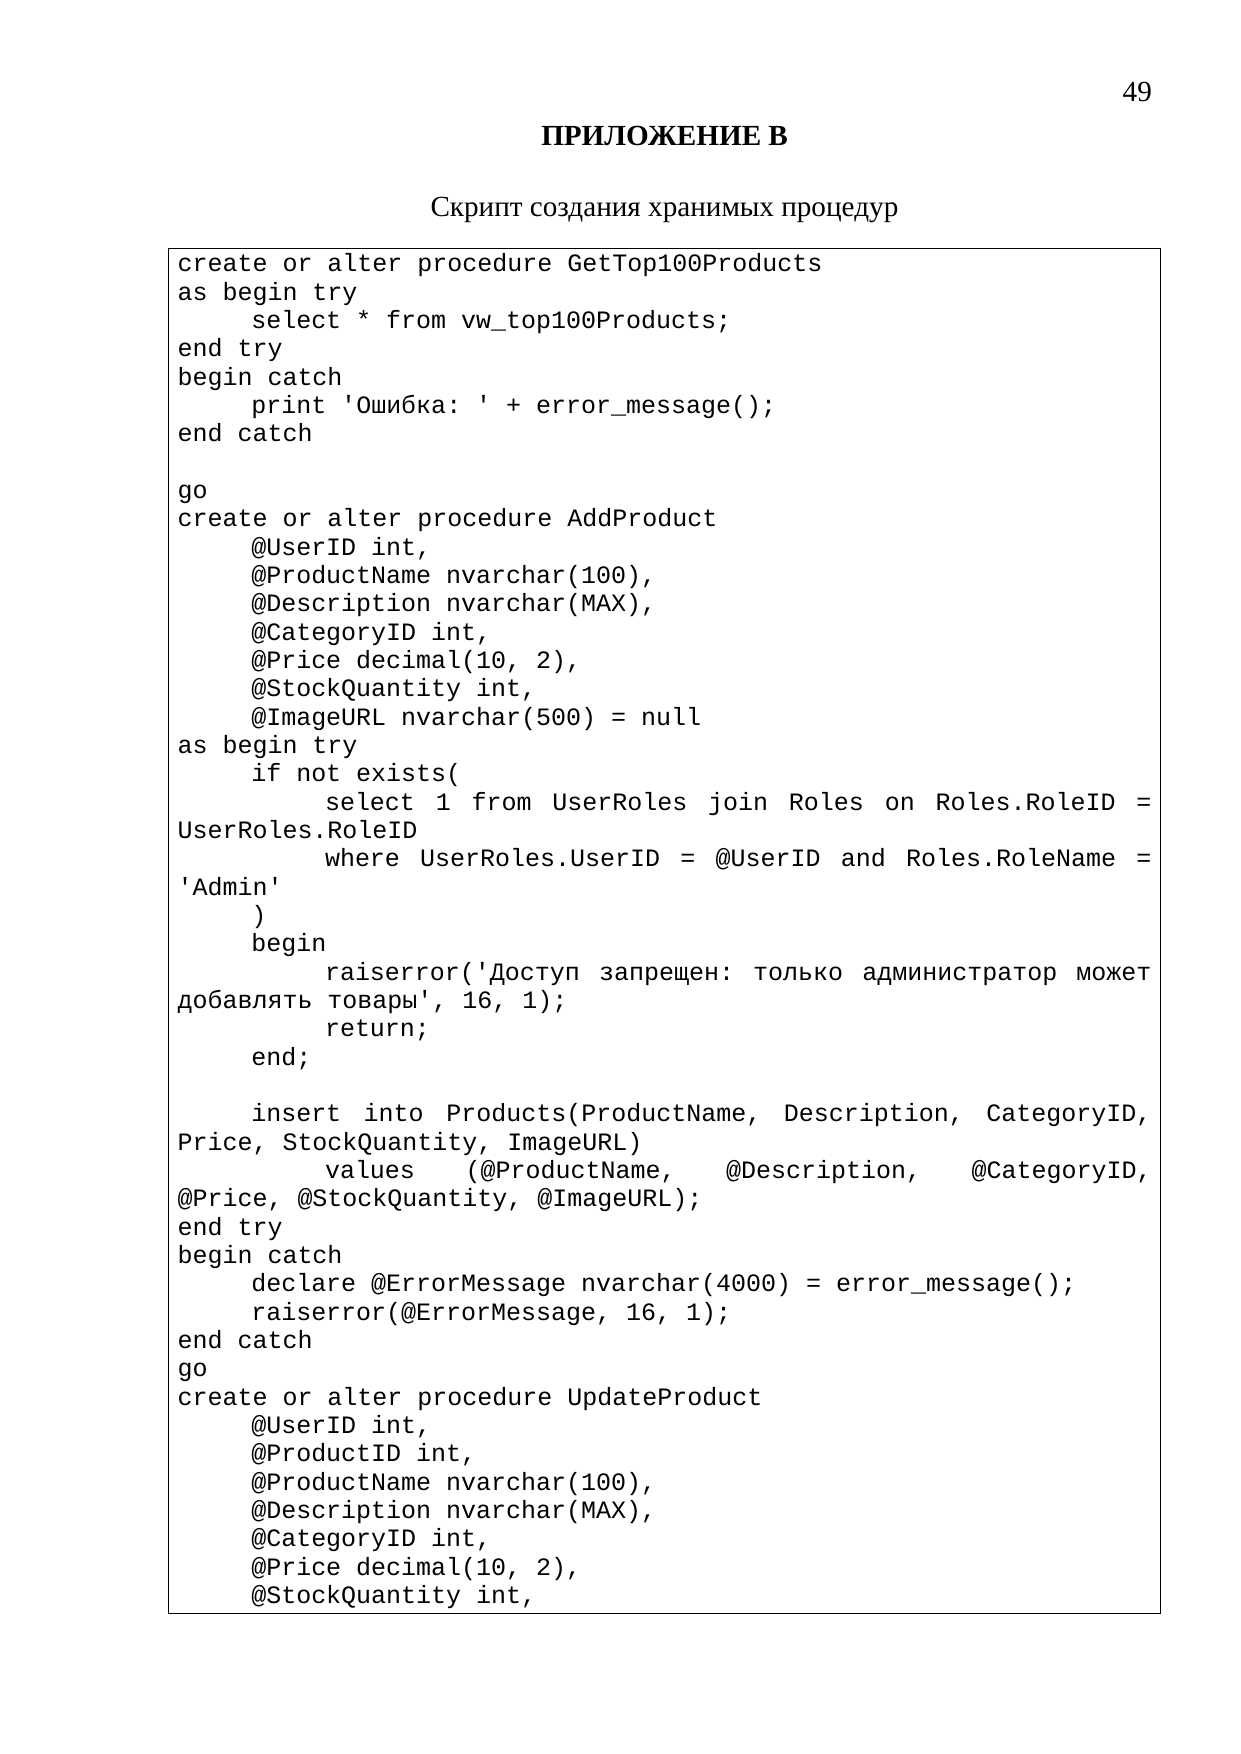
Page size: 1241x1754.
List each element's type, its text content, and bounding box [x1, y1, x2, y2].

text @UserID int, [177, 534, 1152, 562]
text go [177, 1356, 1152, 1384]
text @StockQuantity int, [177, 676, 1152, 704]
text @Price decimal(10, 2), [177, 647, 1152, 676]
text values (@ProductName, @Description, @CategoryID, @Price, @StockQuantity, @ImageURL); [177, 1157, 1152, 1214]
text where UserRoles.UserID = @UserID and Roles.RoleName = 'Admin' [177, 846, 1152, 902]
text @CategoryID int, [177, 619, 1152, 647]
text begin catch [177, 1242, 1152, 1271]
text insert into Products(ProductName, Description, CategoryID, Price, StockQuantity, ImageURL) [177, 1101, 1152, 1157]
text select * from vw_top100Products; [177, 307, 1152, 336]
text end catch [177, 421, 1152, 449]
text raiserror('Доступ запрещен: только администратор может добавлять товары', 16, 1); [177, 959, 1152, 1016]
text @Description nvarchar(MAX), [177, 591, 1152, 619]
text begin [177, 931, 1152, 959]
text as begin try [177, 279, 1152, 307]
text @Price decimal(10, 2), [177, 1554, 1152, 1579]
text Скрипт создания хранимых процедур [177, 189, 1152, 223]
text @Description nvarchar(MAX), [177, 1497, 1152, 1526]
text declare @ErrorMessage nvarchar(4000) = error_message(); [177, 1271, 1152, 1299]
text ) [177, 902, 1152, 931]
text select 1 from UserRoles join Roles on Roles.RoleID = UserRoles.RoleID [177, 789, 1152, 846]
text @ProductID int, [177, 1441, 1152, 1469]
text end; [177, 1044, 1152, 1072]
text end try [177, 336, 1152, 364]
text as begin try [177, 732, 1152, 761]
text begin catch [177, 364, 1152, 392]
text end try [177, 1214, 1152, 1242]
text raiserror(@ErrorMessage, 16, 1); [177, 1299, 1152, 1327]
text create or alter procedure AddProduct [177, 506, 1152, 534]
text go [177, 477, 1152, 506]
text create or alter procedure UpdateProduct [177, 1384, 1152, 1412]
text @ProductName nvarchar(100), [177, 1469, 1152, 1497]
subtitle ПРИЛОЖЕНИЕ В [177, 118, 1152, 152]
text @ImageURL nvarchar(500) = null [177, 704, 1152, 732]
text @CategoryID int, [177, 1526, 1152, 1554]
text if not exists( [177, 761, 1152, 789]
text @StockQuantity int, [169, 1579, 1160, 1613]
text return; [177, 1016, 1152, 1044]
text @ProductName nvarchar(100), [177, 562, 1152, 591]
text end catch [177, 1327, 1152, 1356]
text print 'Ошибка: ' + error_message(); [177, 392, 1152, 421]
text create or alter procedure GetTop100Products [169, 249, 1160, 279]
text @UserID int, [177, 1412, 1152, 1441]
